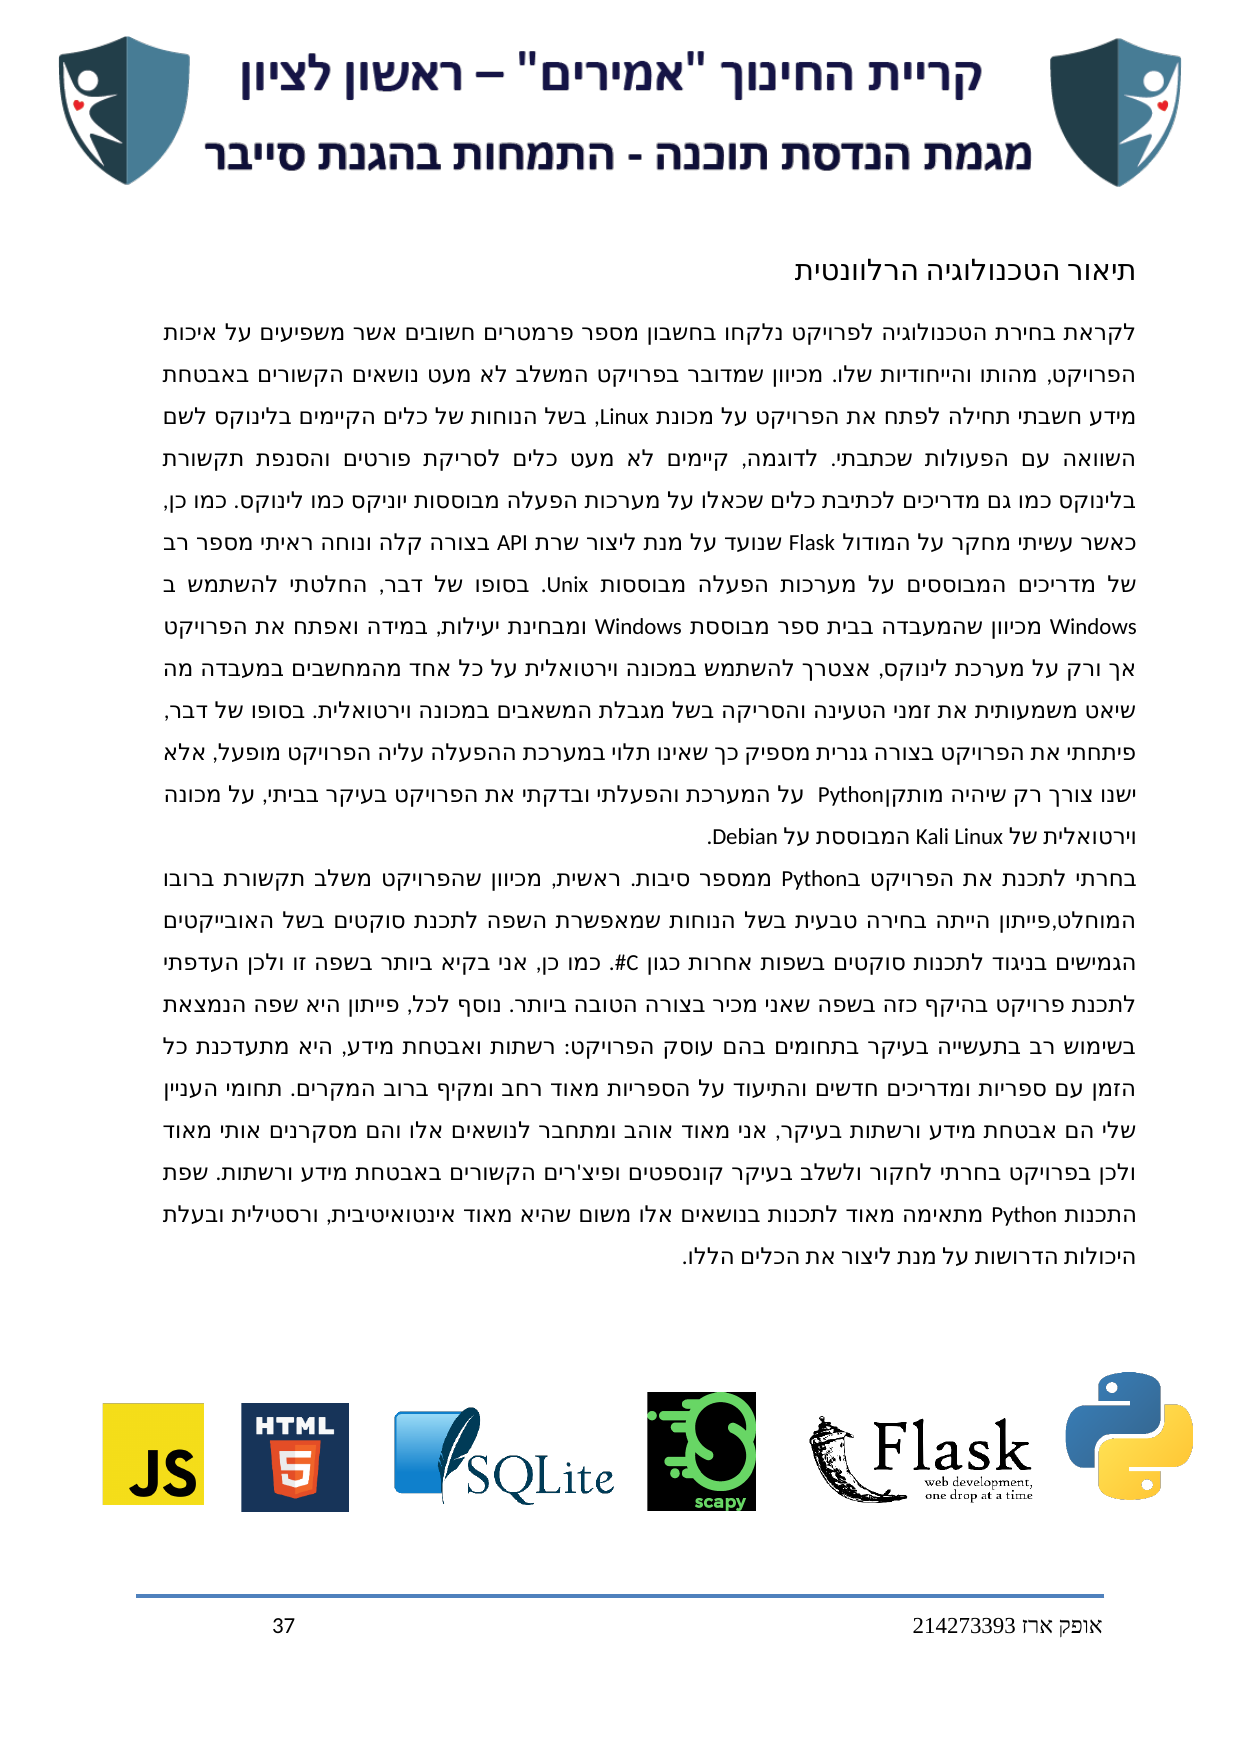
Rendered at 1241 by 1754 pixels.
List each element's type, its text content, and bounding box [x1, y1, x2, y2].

picture [241, 1403, 349, 1512]
subtitle תיאור הטכנולוגיה הרלוונטית [162, 252, 1137, 288]
picture [102, 1402, 205, 1506]
picture [803, 1413, 1038, 1505]
picture [58, 36, 1182, 188]
text לקראת בחירת הטכנולוגיה לפרויקט נלקחו בחשבון מספר פרמטרים חשובים אשר משפיעים על איכות הפרויקט, מהותו והייחודיות שלו. מכיוון שמדובר בפרויקט המשלב לא מעט נושאים הקשורים באבטחת מידע חשבתי תחילה לפתח את הפרויקט על מכונת Linux, בשל הנוחות של כלים הקיימים בלינוקס לשם השוואה עם הפעולות שכתבתי. לדוגמה, קיימים לא מעט כלים לסריקת פורטים והסנפת תקשורת בלינוקס כמו גם מדריכים לכתיבת כלים שכאלו על מערכות הפעלה מבוססות יוניקס כמו לינוקס. כמו כן, כאשר עשיתי מחקר על המודול Flask שנועד על מנת ליצור שרת API בצורה קלה ונוחה ראיתי מספר רב של מדריכים המבוססים על מערכות הפעלה מבוססות Unix. בסופו של דבר, החלטתי להשתמש בWindows מכיוון שהמעבדה בבית ספר מבוססת Windows ומבחינת יעילות, במידה ואפתח את הפרויקט אך ורק על מערכת לינוקס, אצטרך להשתמש במכונה וירטואלית על כל אחד מהמחשבים במעבדה מה שיאט משמעותית את זמני הטעינה והסריקה בשל מגבלת המשאבים במכונה וירטואלית. בסופו של דבר, פיתחתי את הפרויקט בצורה גנרית מספיק כך שאינו תלוי במערכת ההפעלה עליה הפרויקט מופעל, אלא ישנו צורך רק שיהיה מותקןPython על המערכת והפעלתי ובדקתי את הפרויקט בעיקר בביתי, על מכונה וירטואלית של Kali Linux המבוססת על Debian. [162, 318, 1137, 850]
picture [388, 1401, 619, 1511]
picture [1065, 1372, 1193, 1500]
text בחרתי לתכנת את הפרויקט בPython ממספר סיבות. ראשית, מכיוון שהפרויקט משלב תקשורת ברובו המוחלט,פייתון הייתה בחירה טבעית בשל הנוחות שמאפשרת השפה לתכנת סוקטים בשל האובייקטים הגמישים בניגוד לתכנות סוקטים בשפות אחרות כגון C#. כמו כן, אני בקיא ביותר בשפה זו ולכן העדפתי לתכנת פרויקט בהיקף כזה בשפה שאני מכיר בצורה הטובה ביותר. נוסף לכל, פייתון היא שפה הנמצאת בשימוש רב בתעשייה בעיקר בתחומים בהם עוסק הפרויקט: רשתות ואבטחת מידע, היא מתעדכנת כל הזמן עם ספריות ומדריכים חדשים והתיעוד על הספריות מאוד רחב ומקיף ברוב המקרים. תחומי העניין שלי הם אבטחת מידע ורשתות בעיקר, אני מאוד אוהב ומתחבר לנושאים אלו והם מסקרנים אותי מאוד ולכן בפרויקט בחרתי לחקור ולשלב בעיקר קונספטים ופיצ'רים הקשורים באבטחת מידע ורשתות. שפת התכנות Python מתאימה מאוד לתכנות בנושאים אלו משום שהיא מאוד אינטואיטיבית, ורסטילית ובעלת היכולות הדרושות על מנת ליצור את הכלים הללו. [162, 864, 1137, 1270]
picture [647, 1392, 756, 1511]
